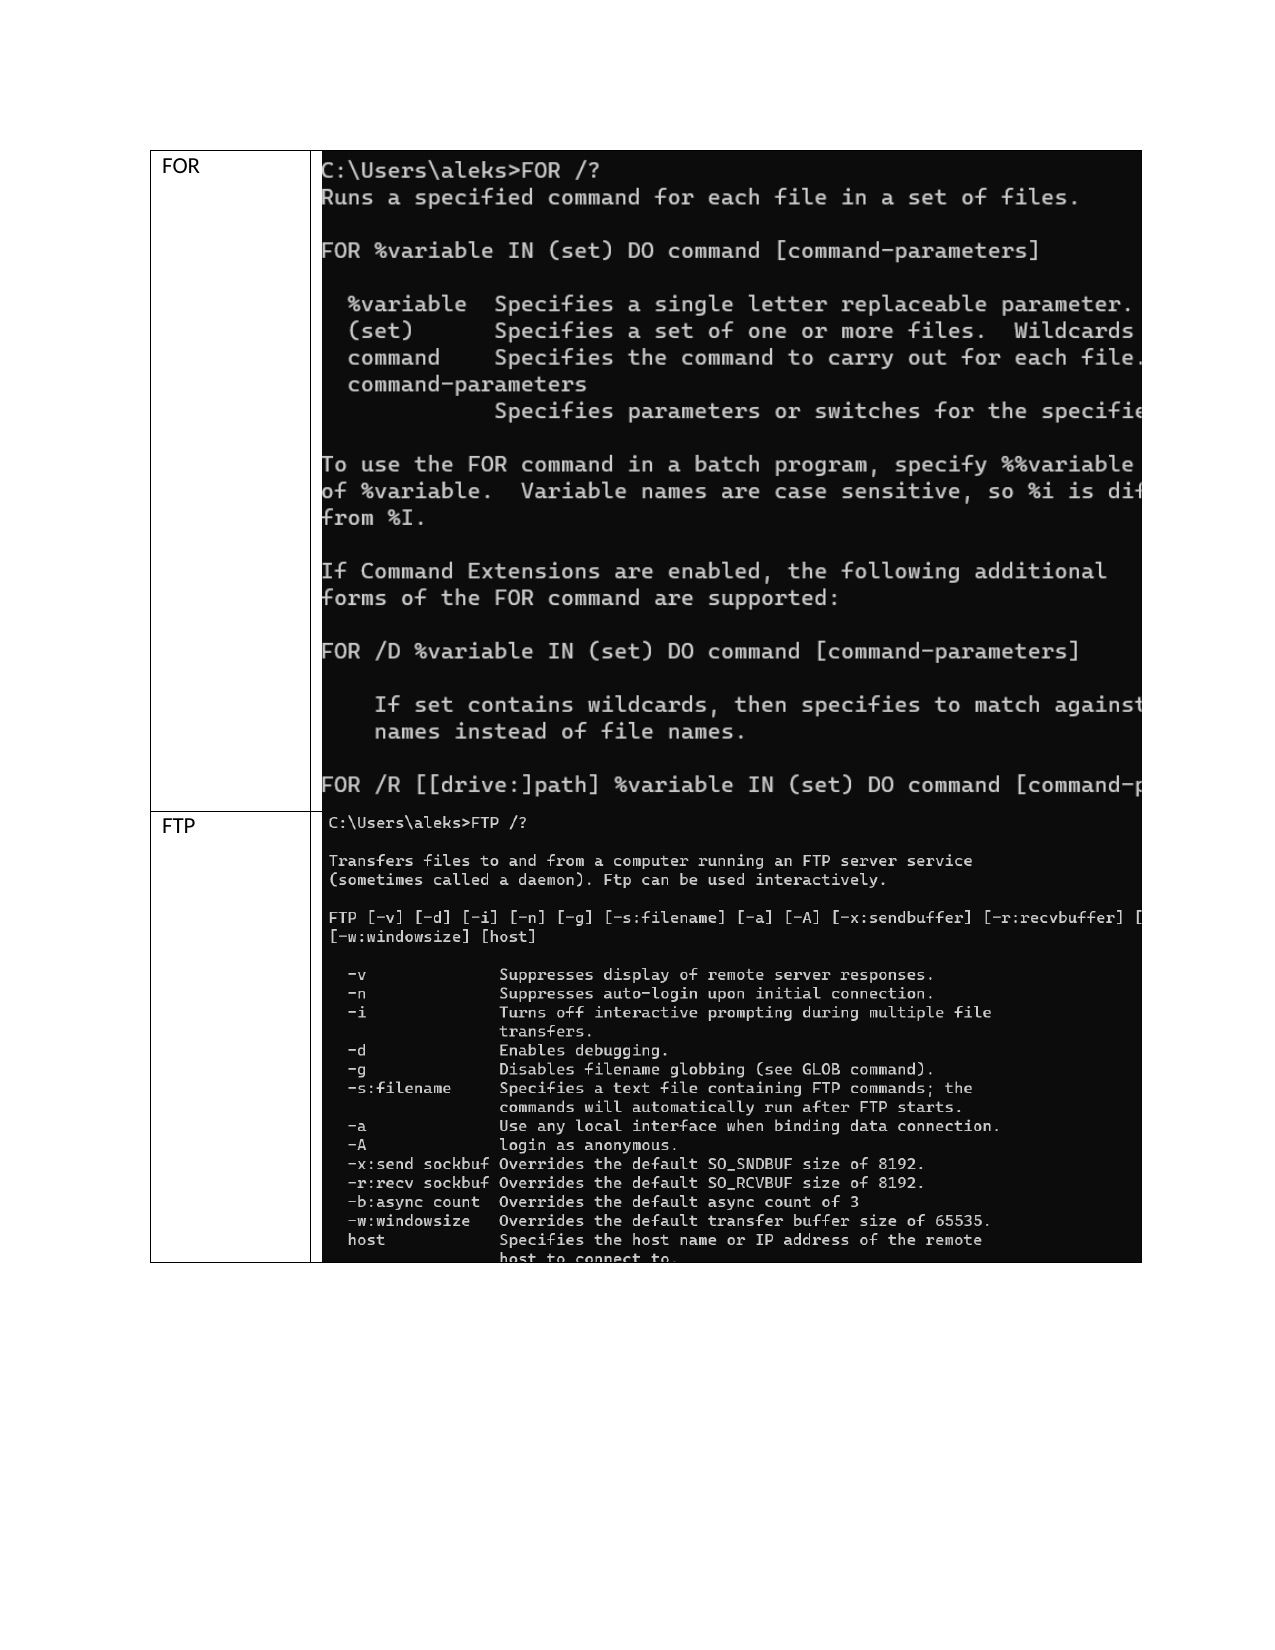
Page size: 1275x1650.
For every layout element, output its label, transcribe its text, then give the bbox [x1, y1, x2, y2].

picture [322, 151, 1142, 1262]
table_cell [311, 812, 322, 1262]
table_cell FOR [151, 151, 310, 811]
table_cell [311, 151, 322, 811]
table_cell FTP [151, 812, 310, 1262]
